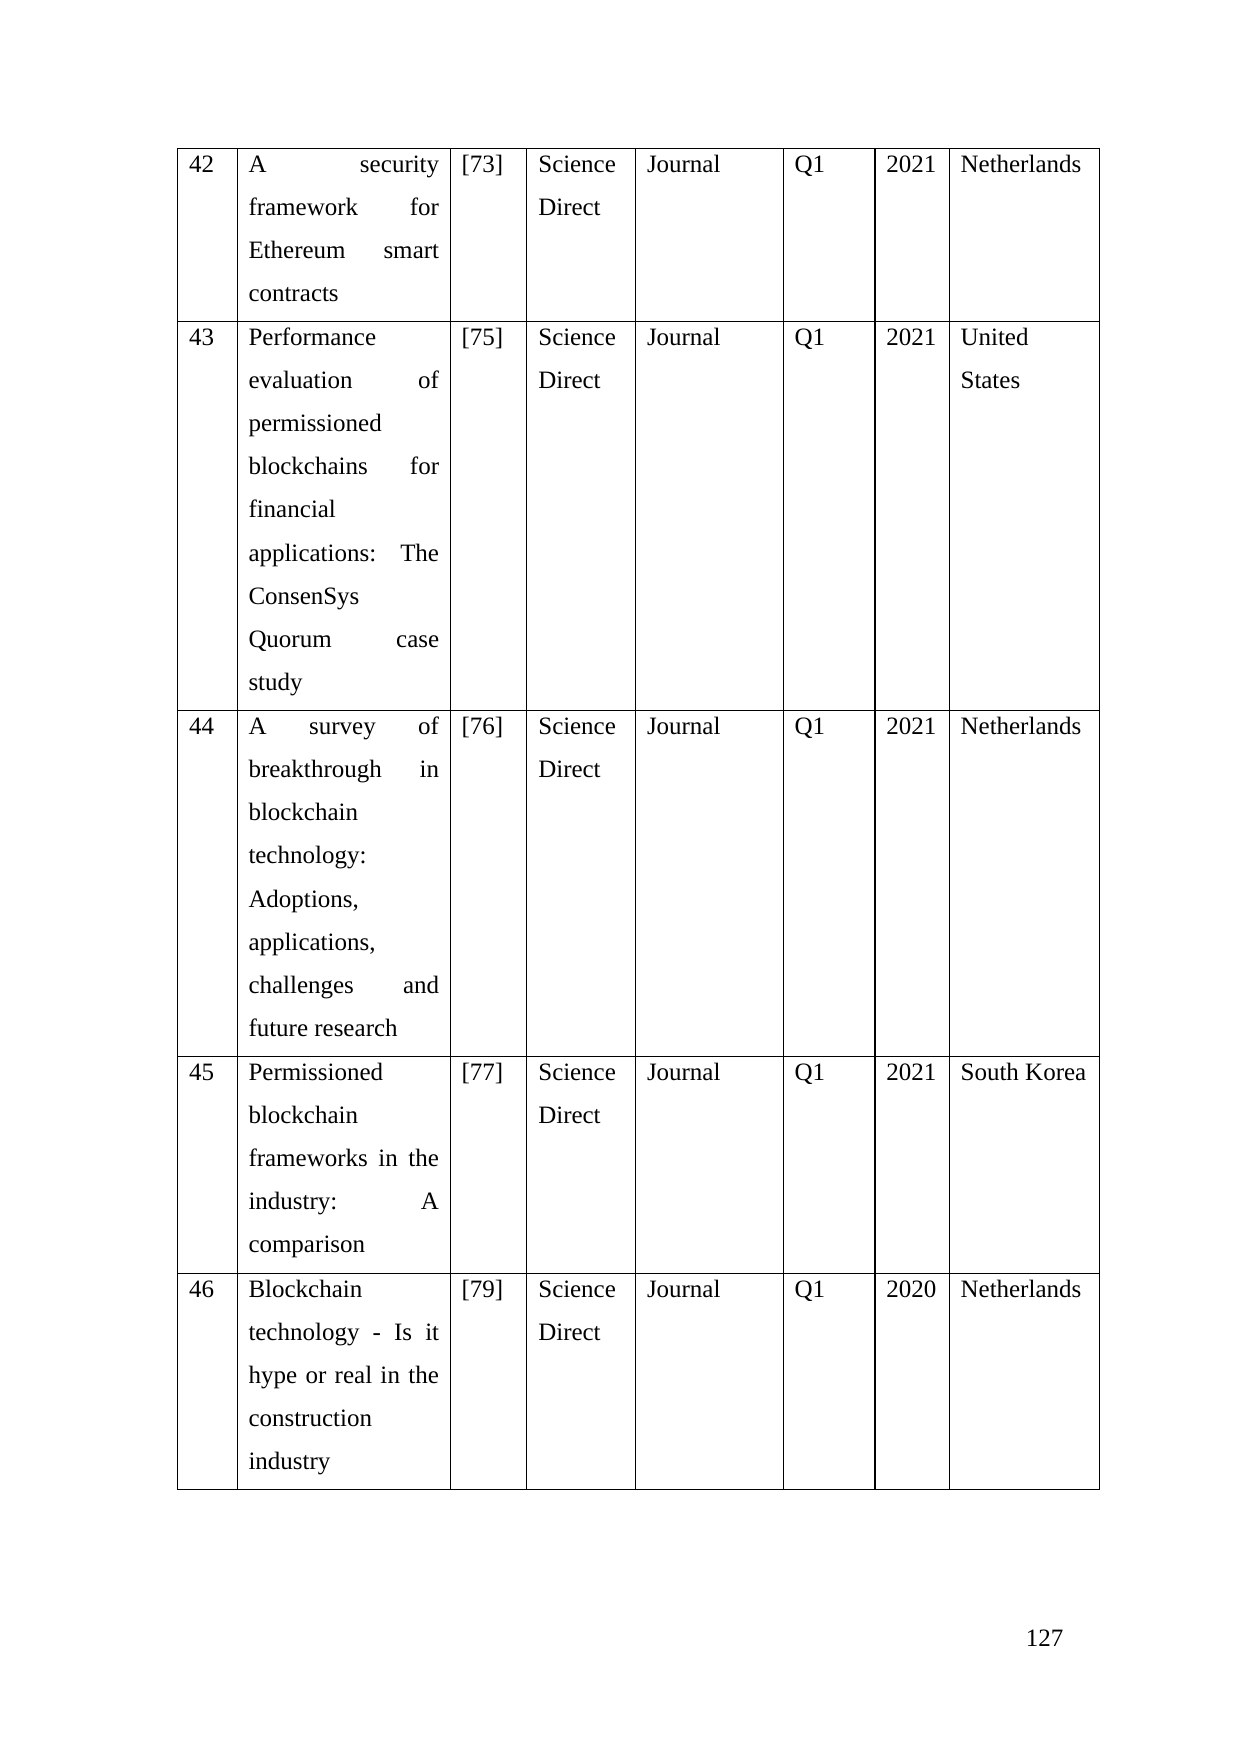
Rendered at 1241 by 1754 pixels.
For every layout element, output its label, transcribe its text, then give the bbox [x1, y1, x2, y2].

table_cell 2021 [876, 711, 949, 1056]
table_cell Journal [636, 711, 783, 1056]
table_cell Netherlands [950, 1274, 1099, 1489]
table_cell South Korea [950, 1057, 1099, 1273]
table_cell 42 [178, 149, 237, 321]
table_cell Permissioned blockchain frameworks in the industry: A comparison [238, 1057, 450, 1273]
table_cell Q1 [784, 711, 874, 1056]
table_cell [451, 1057, 526, 1273]
table_cell [451, 1274, 526, 1489]
table_cell United States [950, 322, 1099, 710]
table_cell Journal [636, 1274, 783, 1489]
table_cell [451, 711, 526, 1056]
table_cell 44 [178, 711, 237, 1056]
table_cell Q1 [784, 1057, 874, 1273]
table_cell Science Direct [527, 711, 635, 1056]
table_cell 2020 [876, 1274, 949, 1489]
table_cell Journal [636, 322, 783, 710]
table_cell Science Direct [527, 149, 635, 321]
table_cell Q1 [784, 1274, 874, 1489]
table_cell Q1 [784, 149, 874, 321]
table_cell 2021 [876, 1057, 949, 1273]
table_cell Science Direct [527, 1274, 635, 1489]
table_cell A survey of breakthrough in blockchain technology: Adoptions, applications, challenges and future research [238, 711, 450, 1056]
table_cell [451, 322, 526, 710]
table_cell [451, 149, 526, 321]
table_cell Netherlands [950, 149, 1099, 321]
table_cell Journal [636, 1057, 783, 1273]
table_cell Science Direct [527, 1057, 635, 1273]
table_cell Q1 [784, 322, 874, 710]
table_cell Blockchain technology - Is it hype or real in the construction industry [238, 1274, 450, 1489]
table_cell 2021 [876, 149, 949, 321]
table_cell 45 [178, 1057, 237, 1273]
table_cell 2021 [876, 322, 949, 710]
table_cell Performance evaluation of permissioned blockchains for financial applications: The ConsenSys Quorum case study [238, 322, 450, 710]
table_cell 43 [178, 322, 237, 710]
table_cell Science Direct [527, 322, 635, 710]
table_cell Journal [636, 149, 783, 321]
table_cell Netherlands [950, 711, 1099, 1056]
table_cell 46 [178, 1274, 237, 1489]
table_cell A security framework for Ethereum smart contracts [238, 149, 450, 321]
